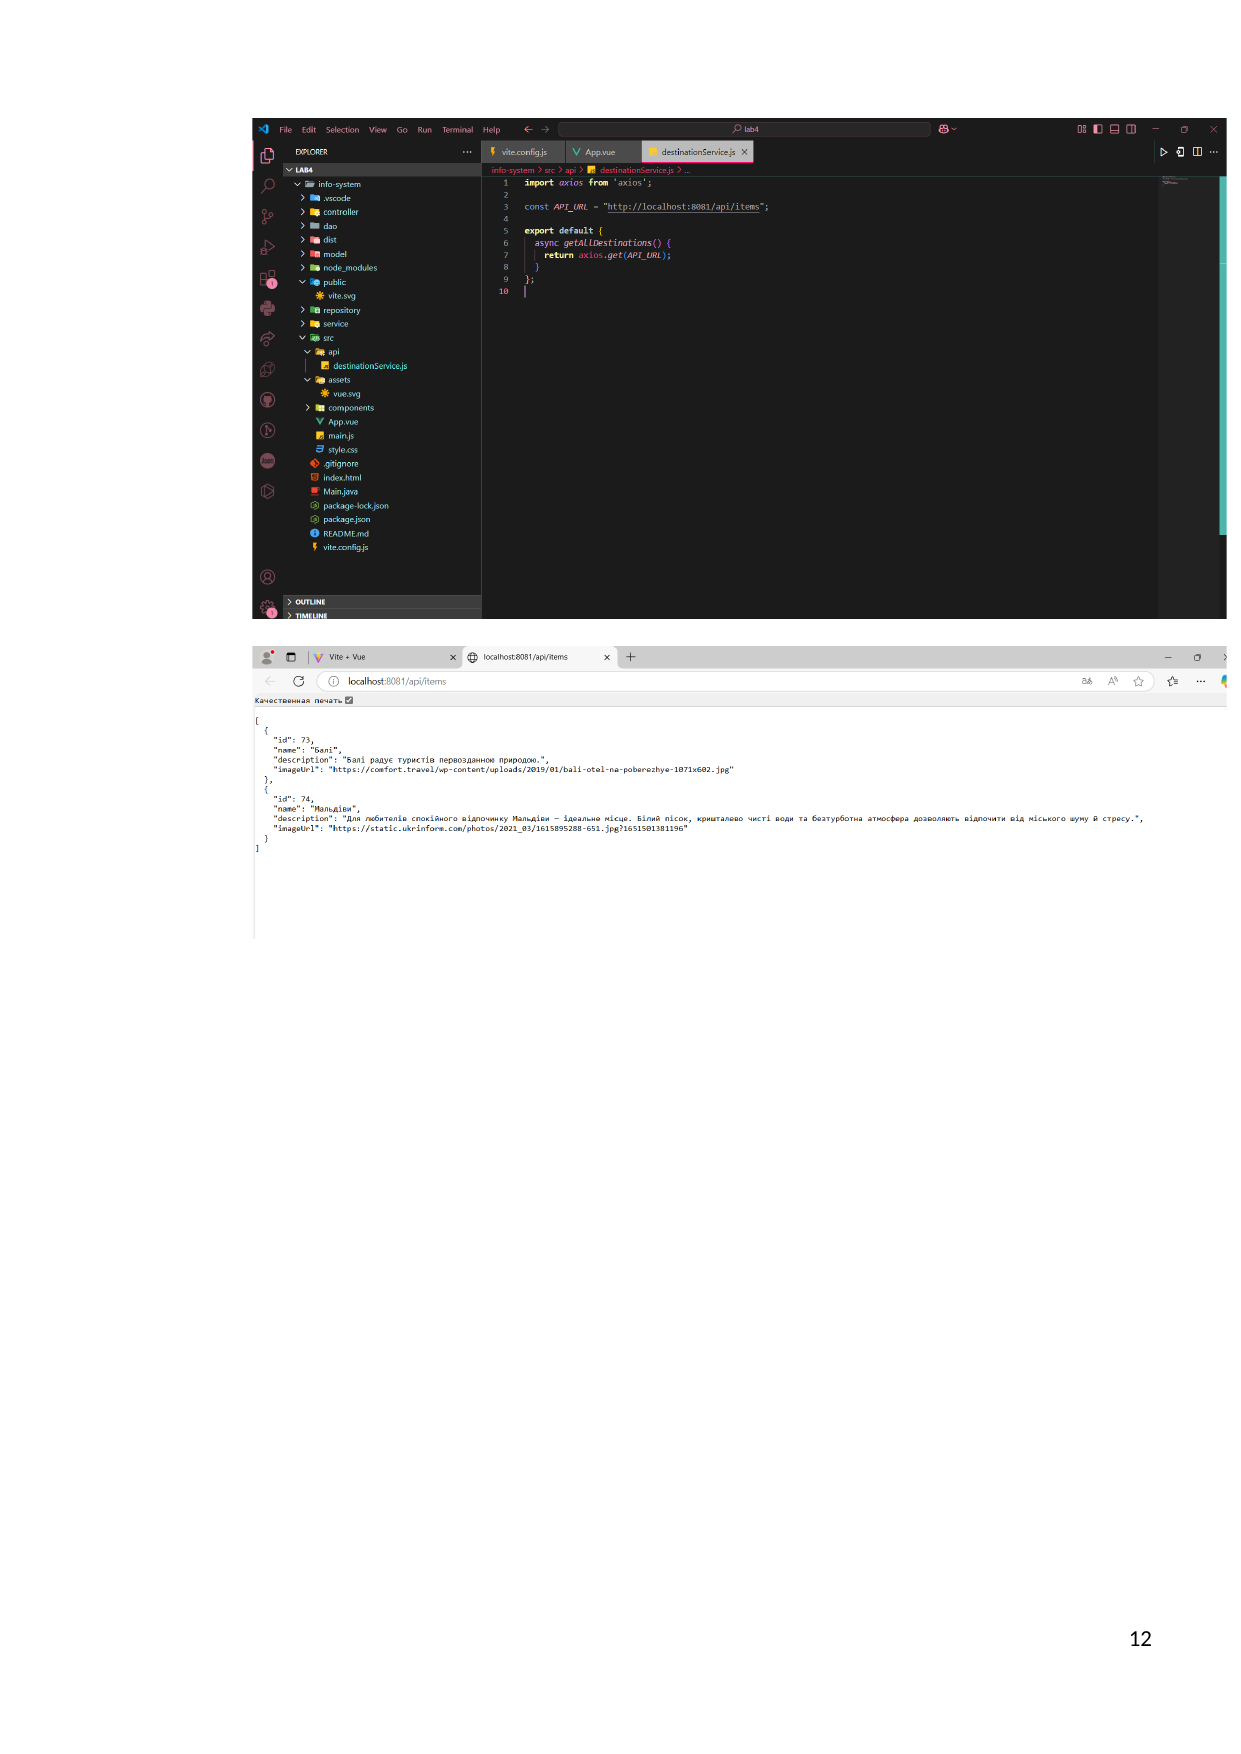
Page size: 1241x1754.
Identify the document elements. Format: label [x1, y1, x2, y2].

picture [252, 118, 1227, 619]
picture [252, 646, 1227, 939]
